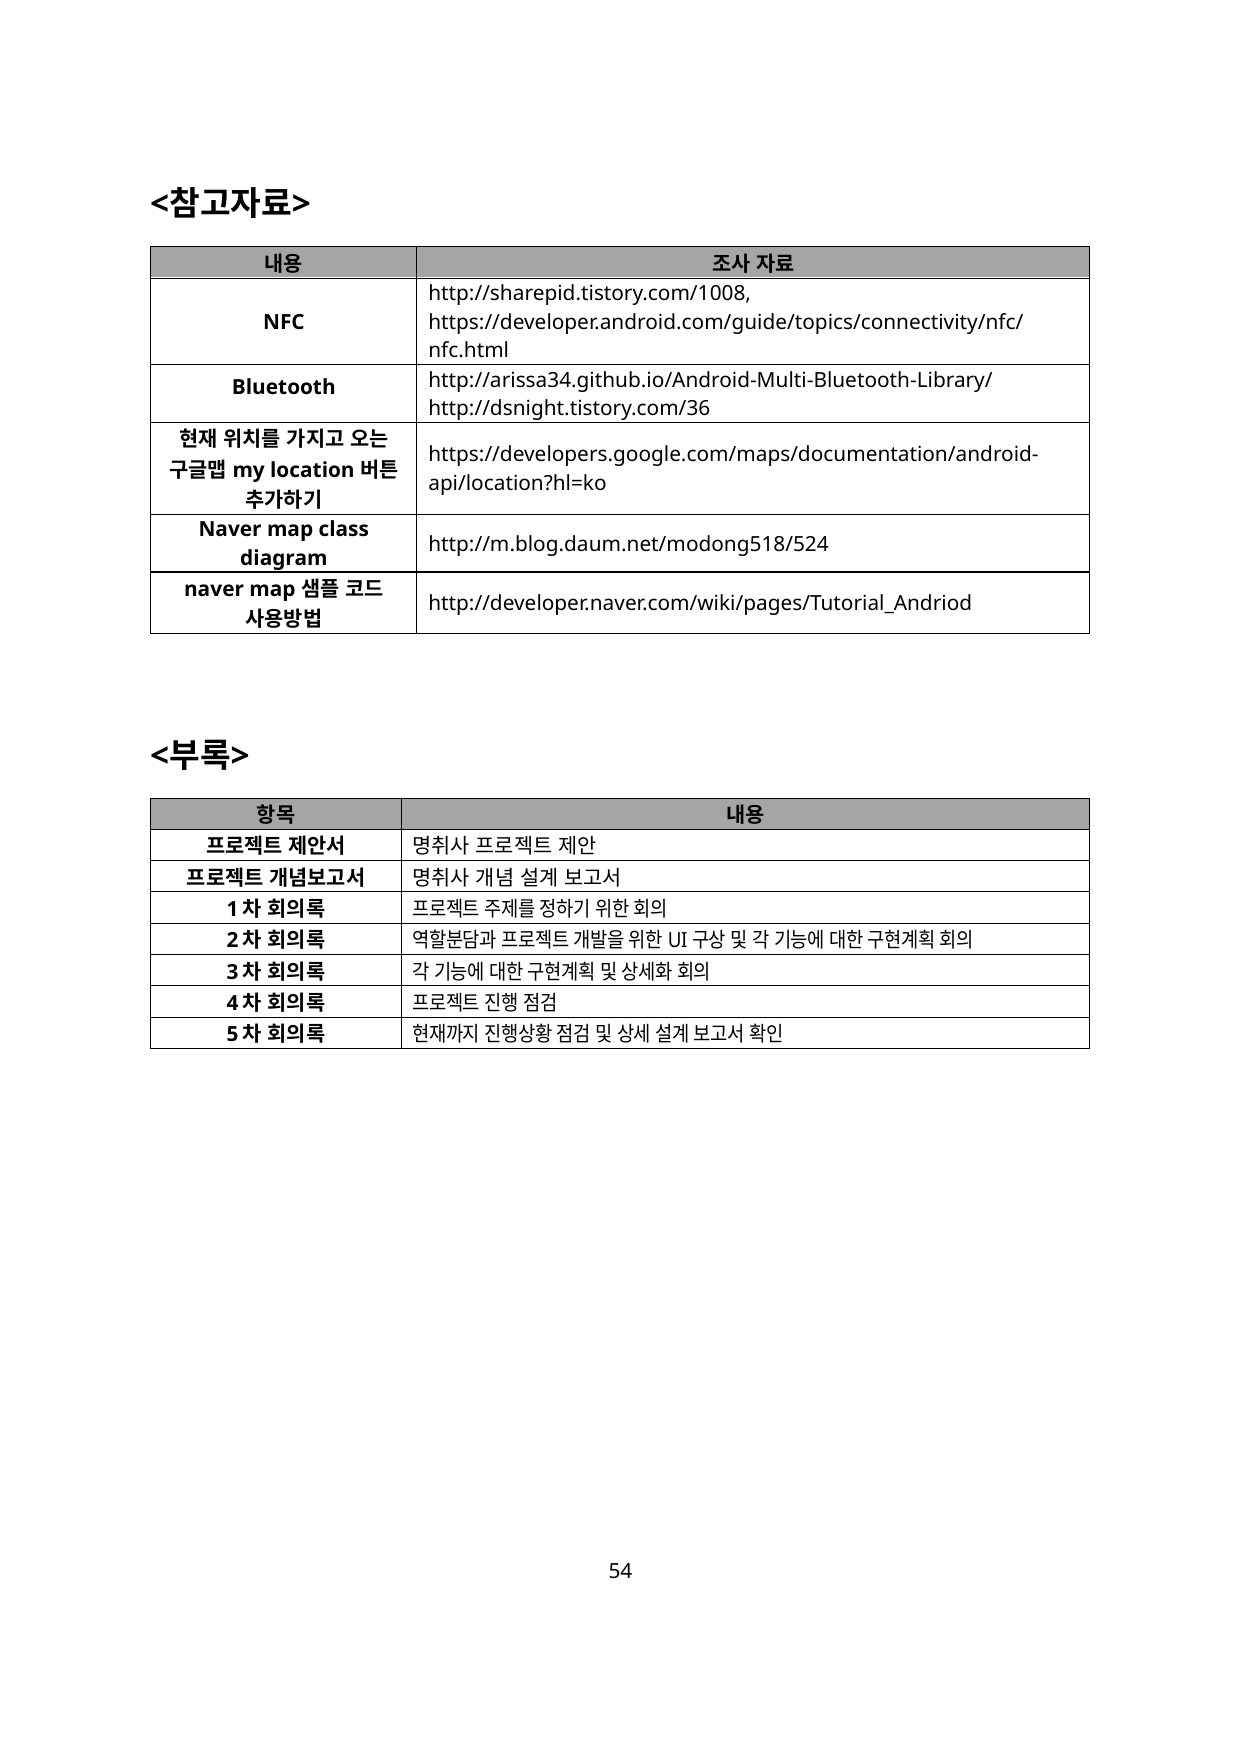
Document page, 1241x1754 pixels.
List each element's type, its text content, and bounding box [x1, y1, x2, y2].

table_header 내용 [151, 247, 416, 277]
table_cell NFC [151, 279, 416, 364]
table_cell naver map 샘플 코드 사용방법 [151, 573, 416, 633]
table_cell 4차 회의록 [151, 986, 401, 1017]
table_cell http://developer.naver.com/wiki/pages/Tutorial_Andriod [417, 573, 1089, 633]
table_cell 현재까지 진행상황 점검 및 상세 설계 보고서 확인 [402, 1018, 1089, 1048]
table_cell https://developers.google.com/maps/documentation/android-api/location?hl=ko [417, 423, 1089, 513]
table_cell 역할분담과 프로젝트 개발을 위한 UI 구상 및 각 기능에 대한 구현계획 회의 [402, 924, 1089, 954]
table_header 내용 [402, 799, 1089, 829]
table_cell 프로젝트 제안서 [151, 830, 401, 860]
table_cell 프로젝트 진행 점검 [402, 986, 1089, 1017]
table_cell http://m.blog.daum.net/modong518/524 [417, 515, 1089, 571]
table_cell 프로젝트 개념보고서 [151, 861, 401, 891]
table_cell 1차 회의록 [151, 892, 401, 923]
table_cell 2차 회의록 [151, 924, 401, 954]
table_cell 프로젝트 주제를 정하기 위한 회의 [402, 892, 1089, 923]
table_cell 3차 회의록 [151, 955, 401, 985]
table_cell Bluetooth [151, 365, 416, 422]
table_header 항목 [151, 799, 401, 829]
text <부록> [150, 728, 1090, 777]
table_cell http://arissa34.github.io/Android-Multi-Bluetooth-Library/ http://dsnight.tistory.com/36 [417, 365, 1089, 422]
table_cell 5차 회의록 [151, 1018, 401, 1048]
table_cell 각 기능에 대한 구현계획 및 상세화 회의 [402, 955, 1089, 985]
text <참고자료> [150, 177, 1090, 226]
table_cell 명취사 프로젝트 제안 [402, 830, 1089, 860]
table_cell 현재 위치를 가지고 오는 구글맵 my location 버튼 추가하기 [151, 423, 416, 513]
table_cell http://sharepid.tistory.com/1008, https://developer.android.com/guide/topics/connectivity/nfc/nfc.html [417, 279, 1089, 364]
table_cell Naver map class diagram [151, 515, 416, 571]
table_cell 명취사 개념 설계 보고서 [402, 861, 1089, 891]
table_header 조사 자료 [417, 247, 1089, 277]
